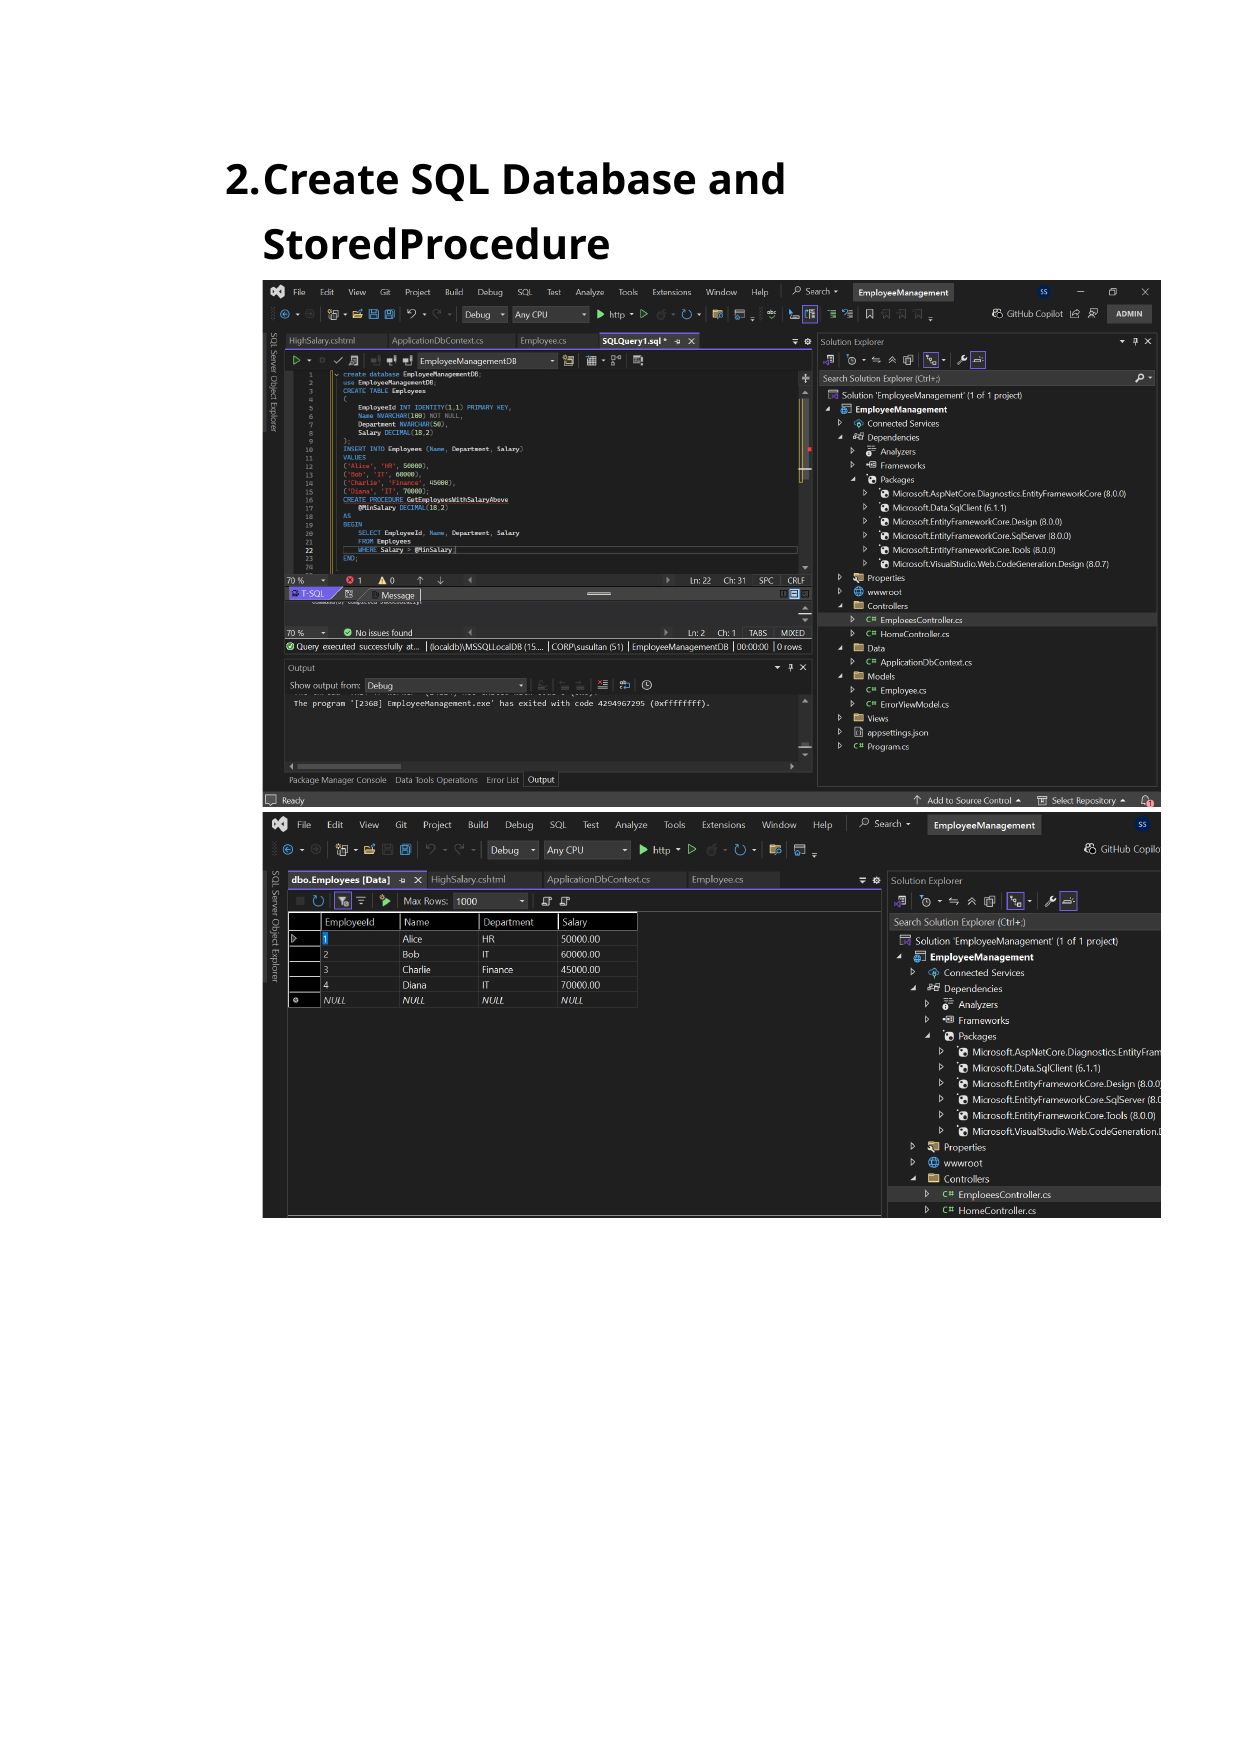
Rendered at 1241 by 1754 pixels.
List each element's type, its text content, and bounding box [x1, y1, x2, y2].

list Create SQL Database and StoredProcedure [225, 150, 1128, 272]
picture [262, 280, 1161, 807]
picture [262, 812, 1161, 1218]
